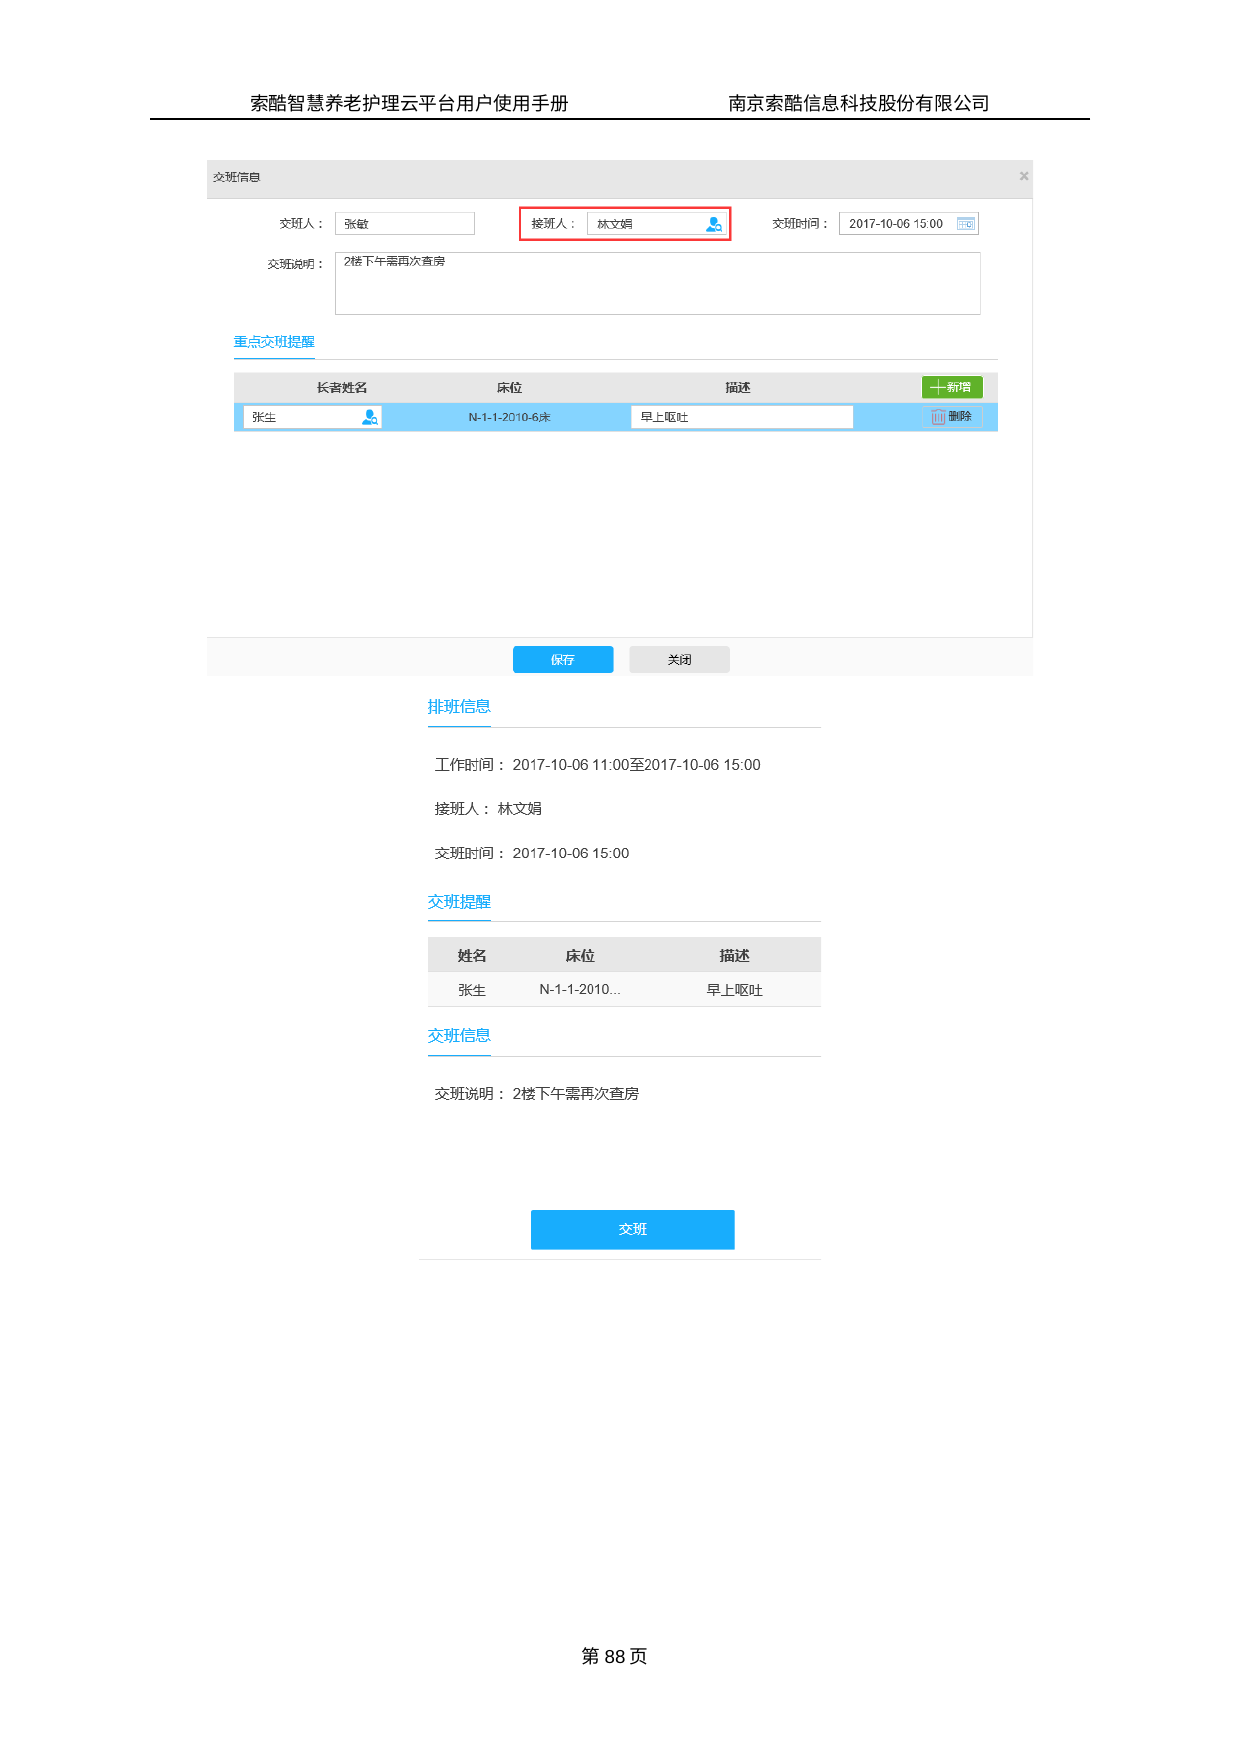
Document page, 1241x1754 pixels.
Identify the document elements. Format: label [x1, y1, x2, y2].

picture [419, 680, 822, 1260]
picture [207, 160, 1034, 676]
